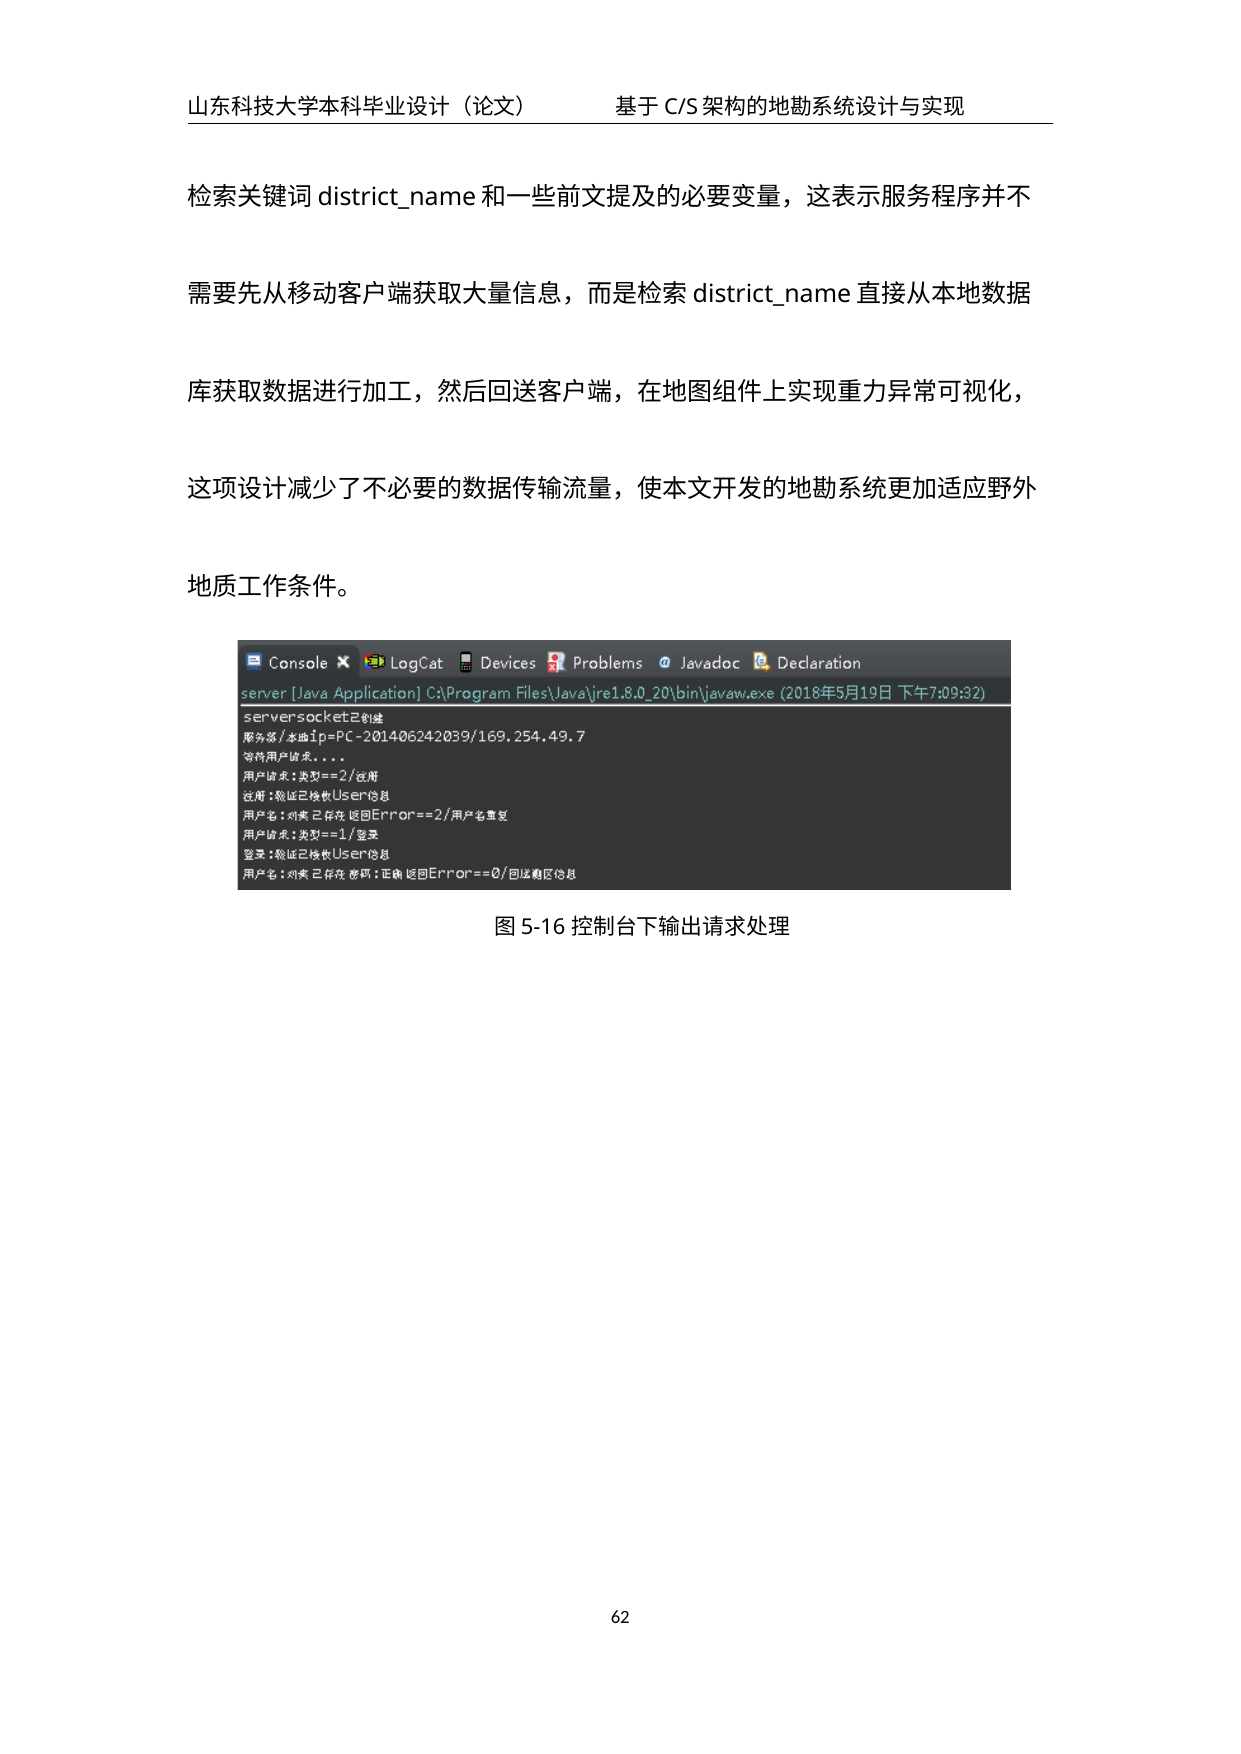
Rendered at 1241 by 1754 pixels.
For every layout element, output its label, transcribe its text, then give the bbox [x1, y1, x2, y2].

picture [237, 640, 1011, 890]
text 图5-16 控制台下输出请求处理 [187, 908, 1053, 941]
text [187, 162, 1053, 617]
